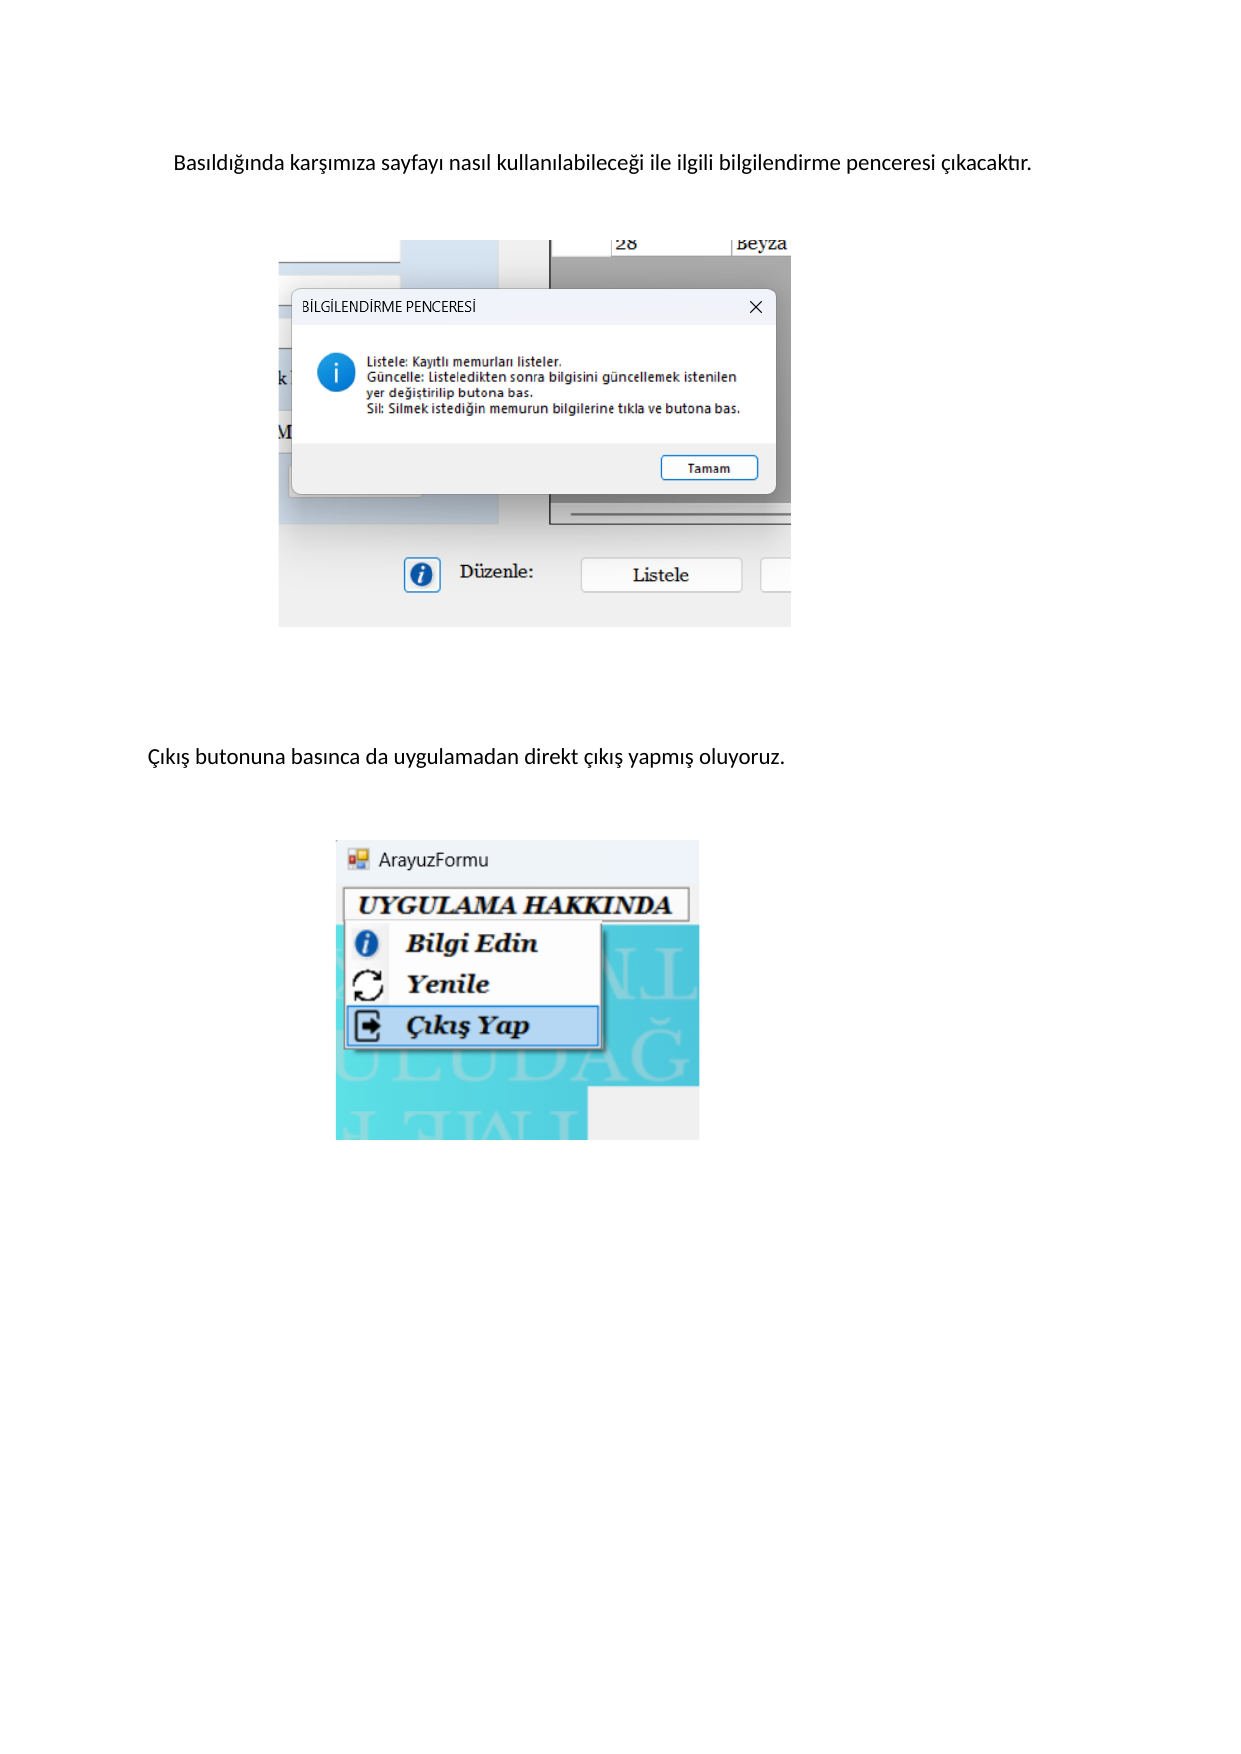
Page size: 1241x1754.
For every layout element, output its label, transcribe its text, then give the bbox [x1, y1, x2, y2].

text Çıkış butonuna basınca da uygulamadan direkt çıkış yapmış oluyoruz. [148, 742, 1093, 770]
picture [278, 240, 791, 627]
text Basıldığında karşımıza sayfayı nasıl kullanılabileceği ile ilgili bilgilendirme penceresi çıkacaktır. [148, 148, 1093, 176]
picture [335, 840, 700, 1140]
